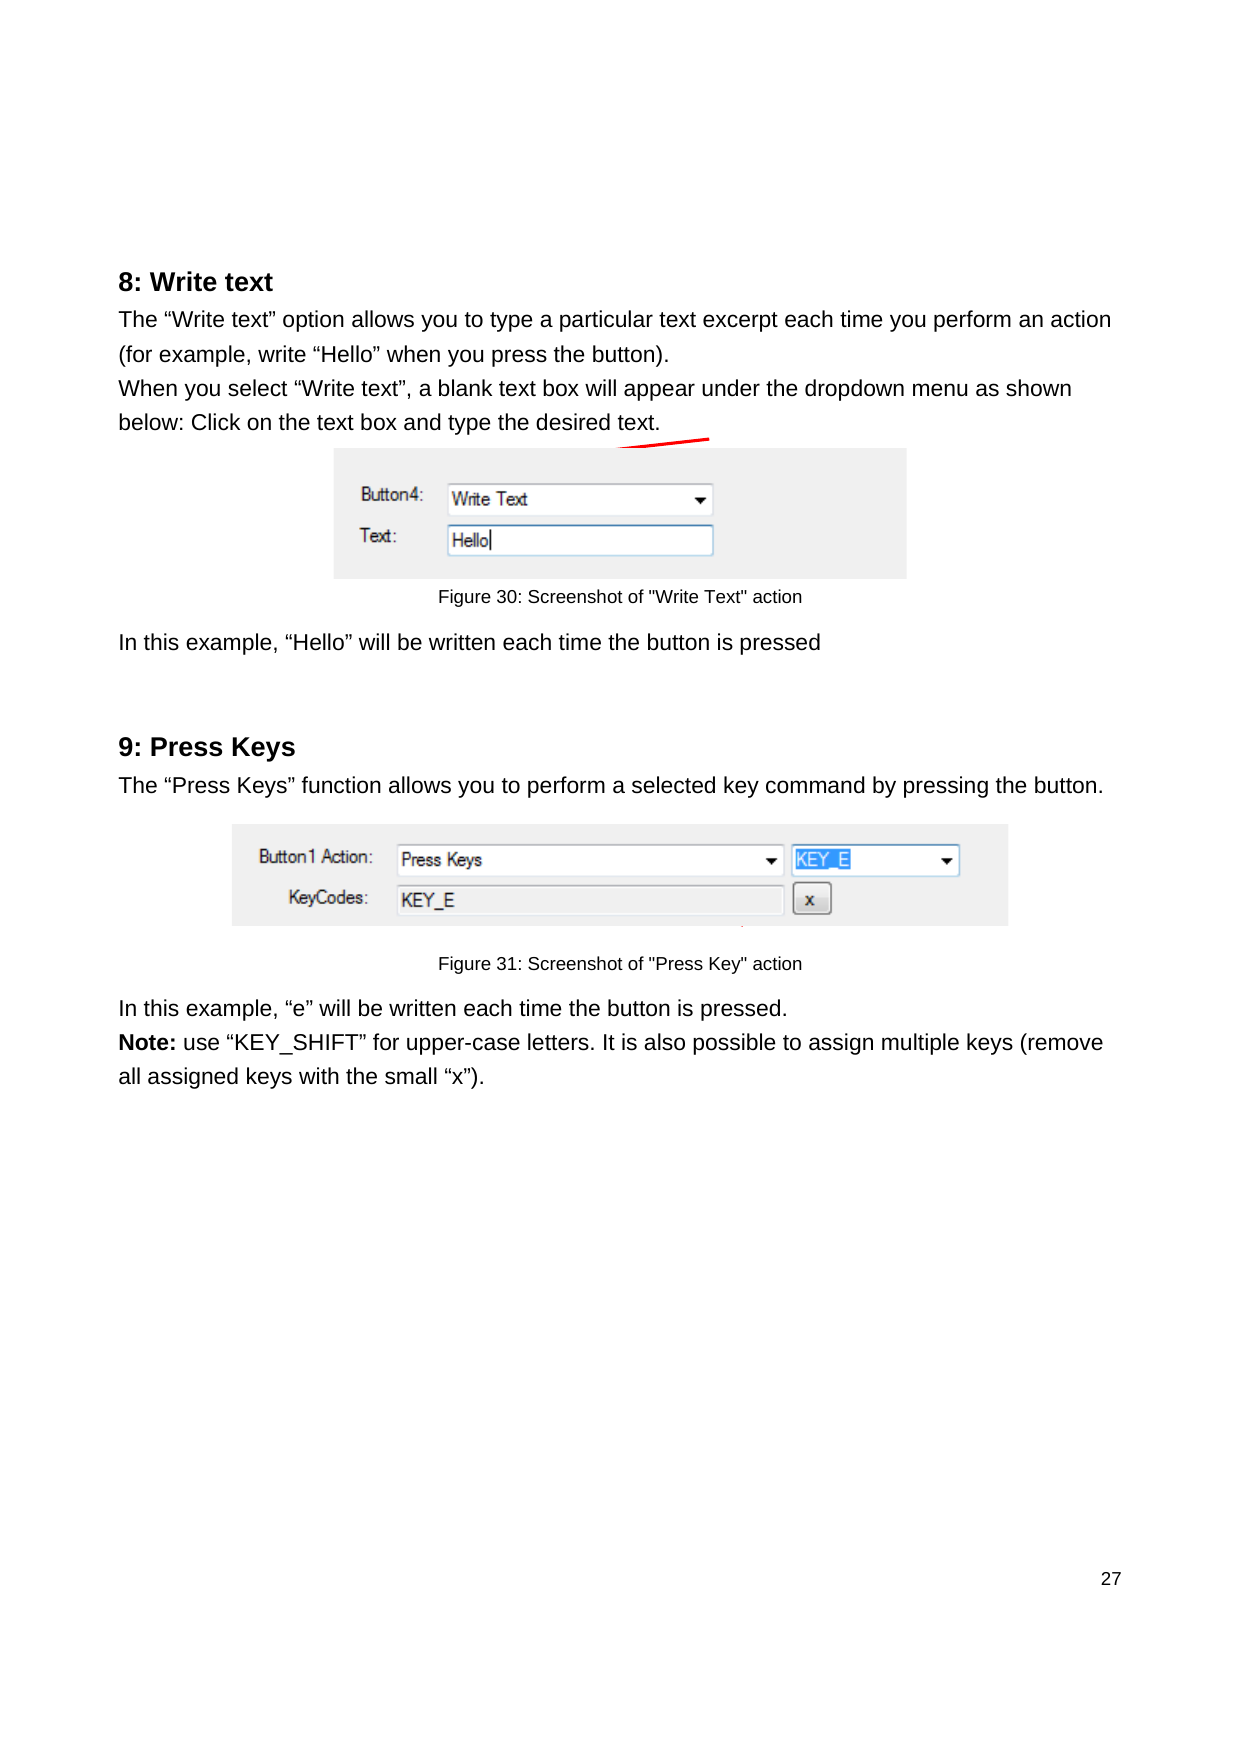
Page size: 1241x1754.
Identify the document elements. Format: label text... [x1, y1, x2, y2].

text Note: use “KEY_SHIFT” for upper-case letters. It is also possible to assign multiple keys (remove all assigned keys with the small “x”). [118, 1029, 1122, 1089]
text In this example, “Hello” will be written each time the button is pressed [118, 628, 1122, 655]
subtitle 8: Write text [118, 266, 1122, 297]
text The “Write text” option allows you to type a particular text excerpt each time you perform an action (for example, write “Hello” when you press the button). [118, 306, 1122, 367]
picture [231, 824, 1009, 926]
text In this example, “e” will be written each time the button is pressed. [118, 995, 1122, 1021]
text Figure 31: Screenshot of "Press Key" action [118, 952, 1122, 974]
text The “Press Keys” function allows you to perform a selected key command by pressing the button. [118, 772, 1122, 798]
picture [333, 448, 907, 579]
text When you select “Write text”, a blank text box will appear under the dropdown menu as shown below: Click on the text box and type the desired text. [118, 375, 1122, 435]
subtitle 9: Press Keys [118, 731, 1122, 762]
